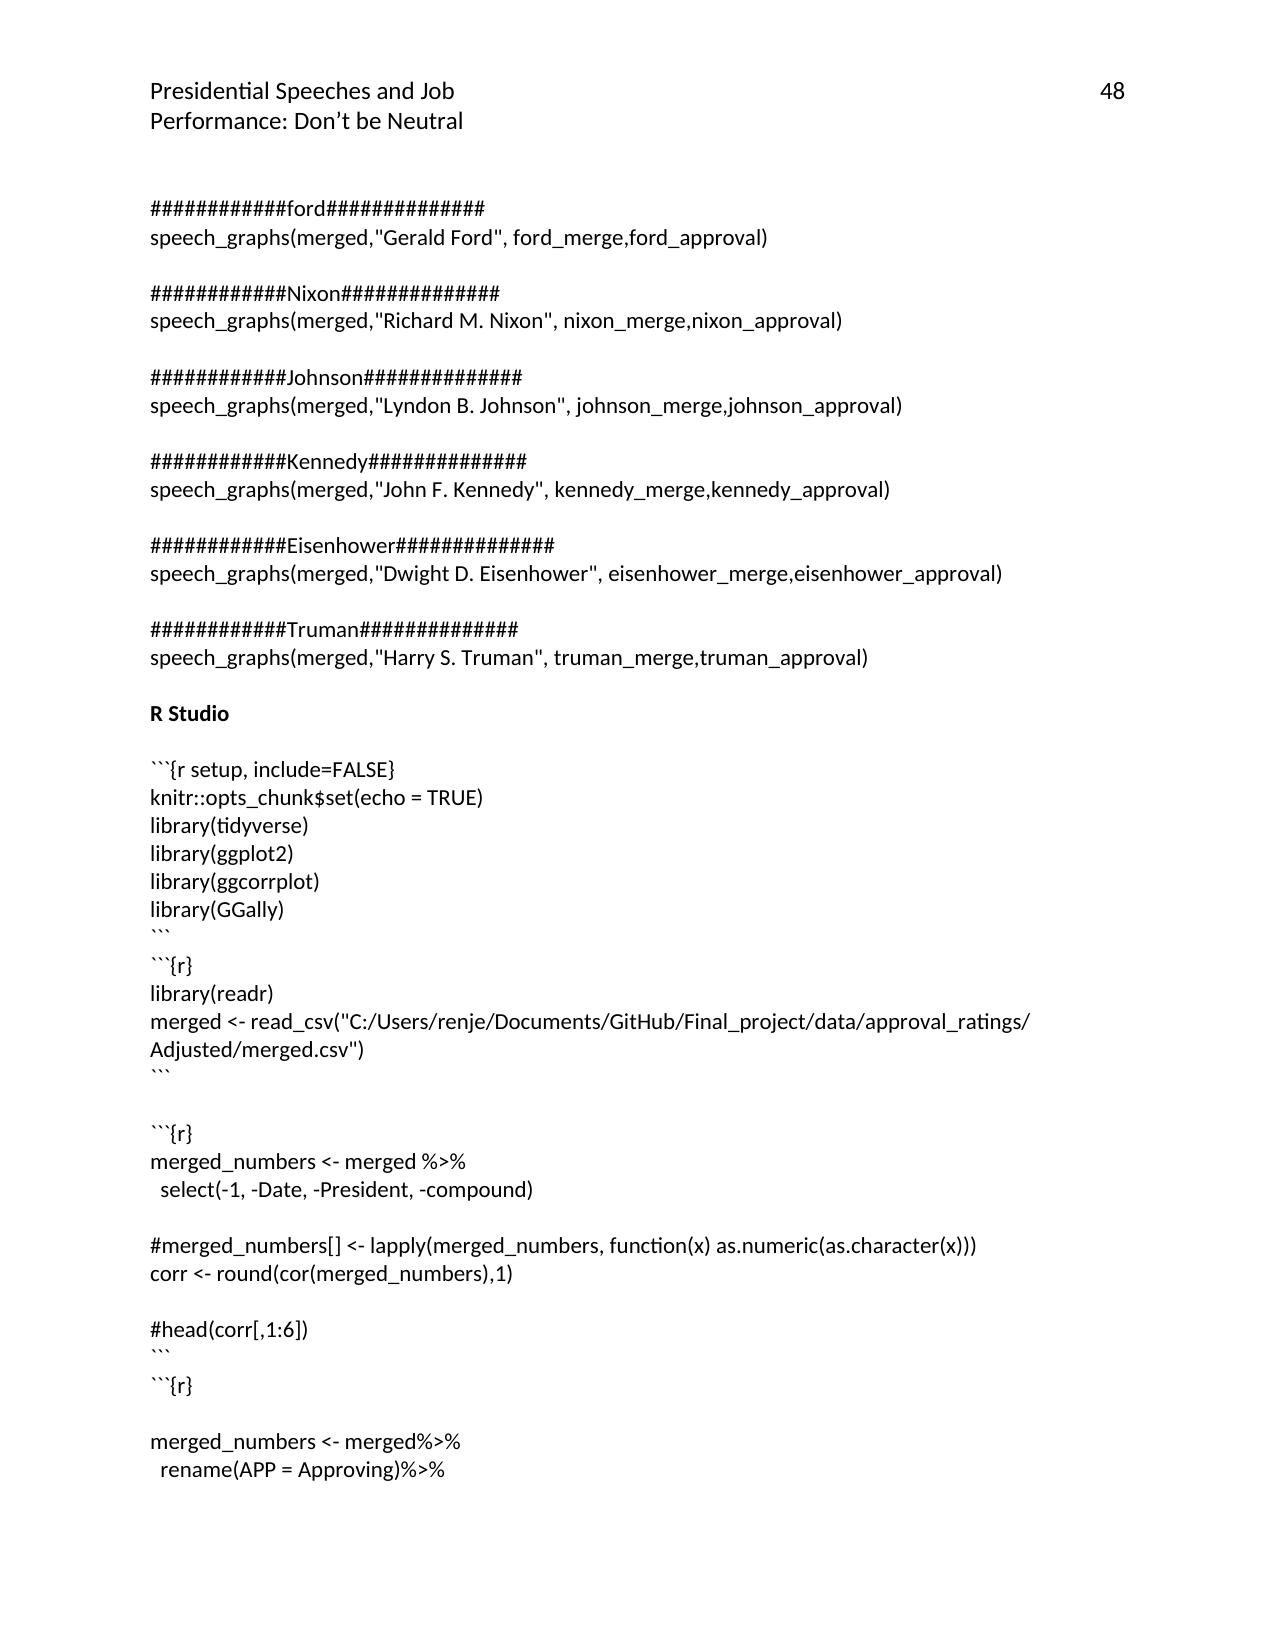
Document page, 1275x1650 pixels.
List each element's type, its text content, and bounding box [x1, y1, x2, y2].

text speech_graphs(merged,"Dwight D. Eisenhower", eisenhower_merge,eisenhower_approval) [150, 559, 1125, 587]
text merged_numbers <- merged%>% [150, 1427, 1125, 1456]
text merged <- read_csv("C:/Users/renje/Documents/GitHub/Final_project/data/approval_ratings/Adjusted/merged.csv") [150, 1007, 1125, 1063]
text ```{r} [150, 951, 1125, 979]
text library(GGally) [150, 895, 1125, 923]
text ```{r setup, include=FALSE} [150, 755, 1125, 783]
text speech_graphs(merged,"Lyndon B. Johnson", johnson_merge,johnson_approval) [150, 391, 1125, 419]
text library(readr) [150, 979, 1125, 1007]
text library(tidyverse) [150, 811, 1125, 839]
text speech_graphs(merged,"John F. Kennedy", kennedy_merge,kennedy_approval) [150, 475, 1125, 503]
text ############ford############## [150, 194, 1125, 223]
text speech_graphs(merged,"Gerald Ford", ford_merge,ford_approval) [150, 223, 1125, 251]
text ############Eisenhower############## [150, 531, 1125, 559]
text ``` [150, 1063, 1125, 1091]
text ``` [150, 1343, 1125, 1371]
text ``` [150, 923, 1125, 951]
text R Studio [150, 699, 1125, 727]
text library(ggplot2) [150, 839, 1125, 867]
text #head(corr[,1:6]) [150, 1315, 1125, 1343]
text ############Truman############## [150, 615, 1125, 643]
text ############Kennedy############## [150, 447, 1125, 475]
text rename(APP = Approving)%>% [150, 1456, 1125, 1483]
text #merged_numbers[] <- lapply(merged_numbers, function(x) as.numeric(as.character(x))) [150, 1231, 1125, 1259]
text speech_graphs(merged,"Harry S. Truman", truman_merge,truman_approval) [150, 643, 1125, 671]
text merged_numbers <- merged %>% [150, 1147, 1125, 1175]
text ############Nixon############## [150, 279, 1125, 307]
text ```{r} [150, 1119, 1125, 1147]
text ```{r} [150, 1371, 1125, 1399]
text ############Johnson############## [150, 363, 1125, 391]
text speech_graphs(merged,"Richard M. Nixon", nixon_merge,nixon_approval) [150, 307, 1125, 335]
text corr <- round(cor(merged_numbers),1) [150, 1259, 1125, 1287]
text select(-1, -Date, -President, -compound) [150, 1175, 1125, 1203]
text knitr::opts_chunk$set(echo = TRUE) [150, 783, 1125, 811]
text library(ggcorrplot) [150, 867, 1125, 895]
